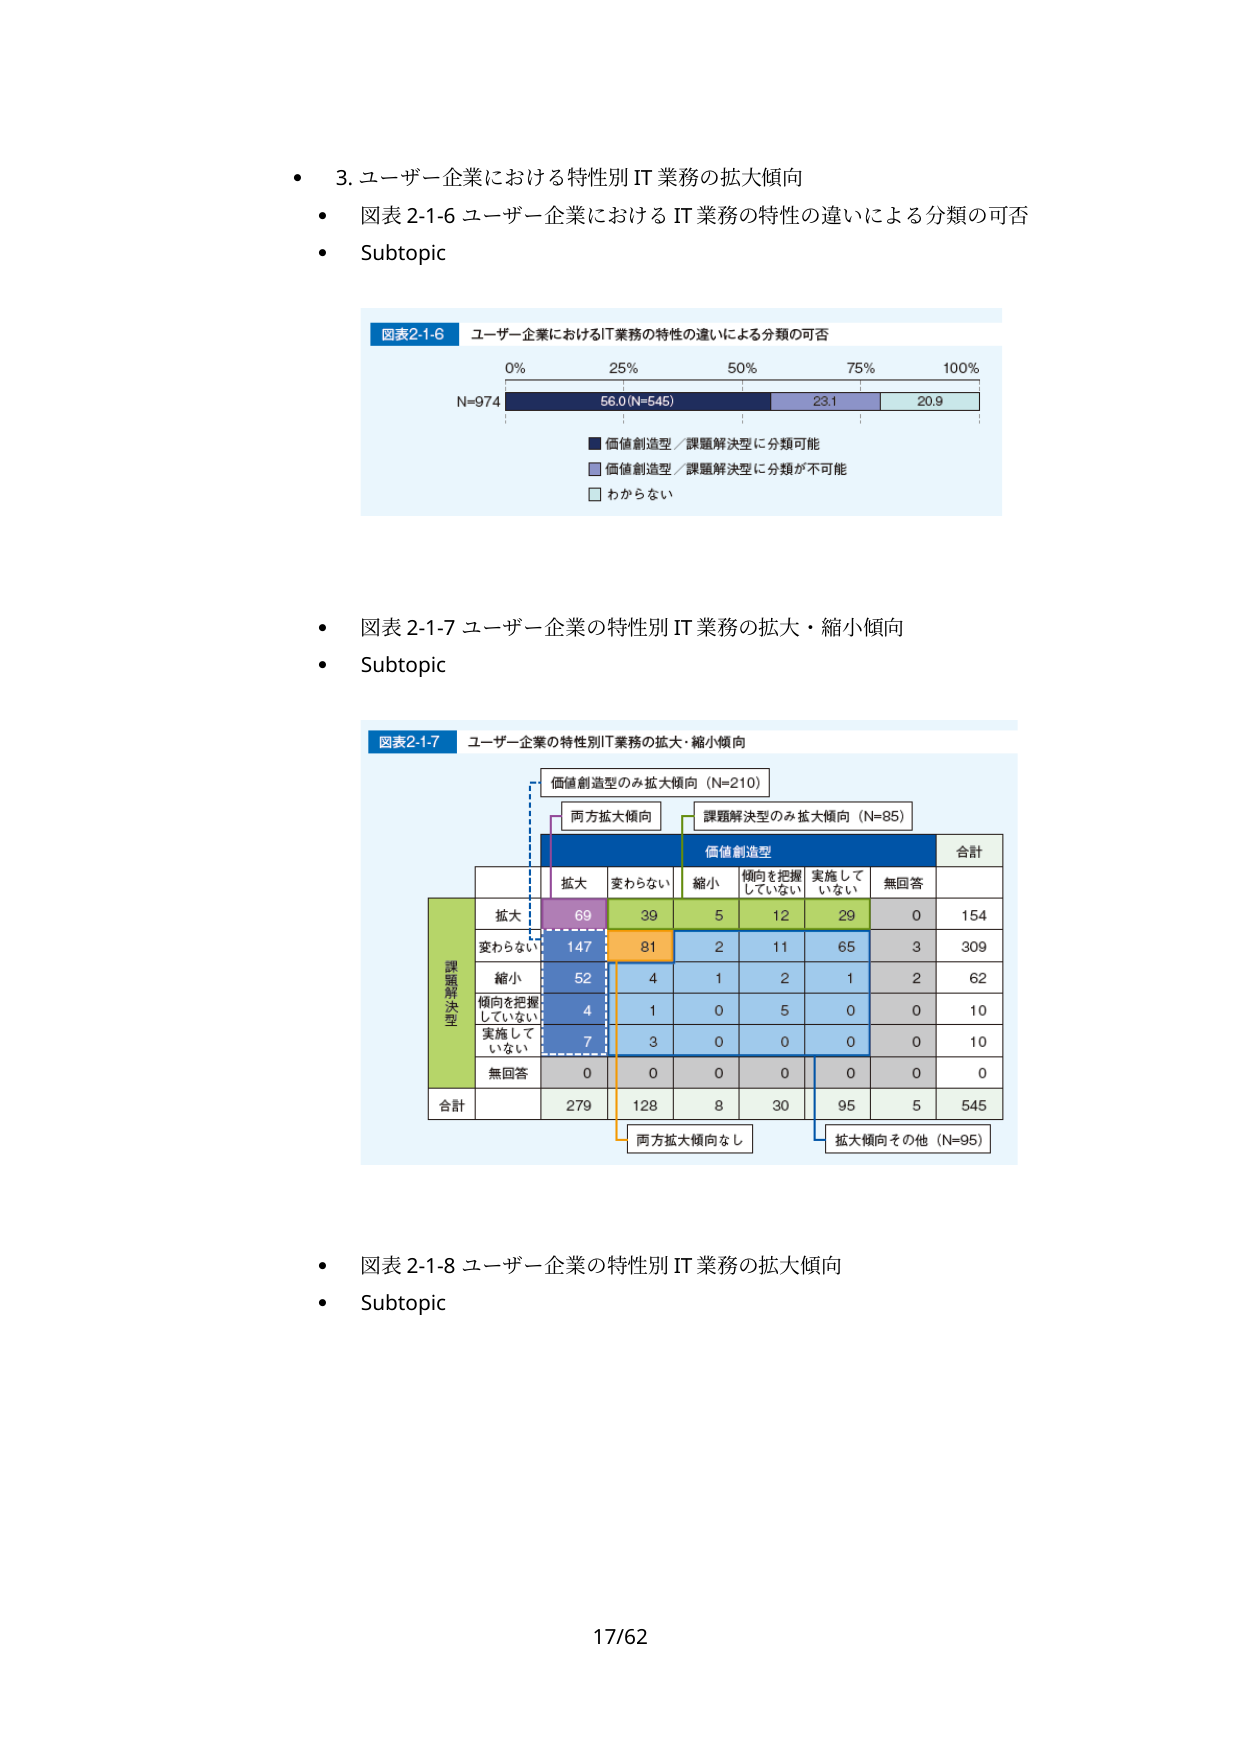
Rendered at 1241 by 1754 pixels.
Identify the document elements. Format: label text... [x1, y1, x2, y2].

list 図表2-1-6 ユーザー企業におけるIT業務の特性の違いによる分類の可否 [319, 196, 1063, 233]
picture [360, 720, 1018, 1165]
list Subtopic [319, 646, 1063, 683]
list 図表2-1-7 ユーザー企業の特性別IT業務の拡大・縮小傾向 [319, 608, 1063, 646]
list 3. ユーザー企業における特性別IT 業務の拡大傾向 [294, 158, 1063, 196]
list Subtopic [319, 233, 1063, 271]
list 図表2-1-8 ユーザー企業の特性別IT業務の拡大傾向 [319, 1246, 1063, 1283]
picture [360, 308, 1003, 516]
list Subtopic [319, 1283, 1063, 1321]
